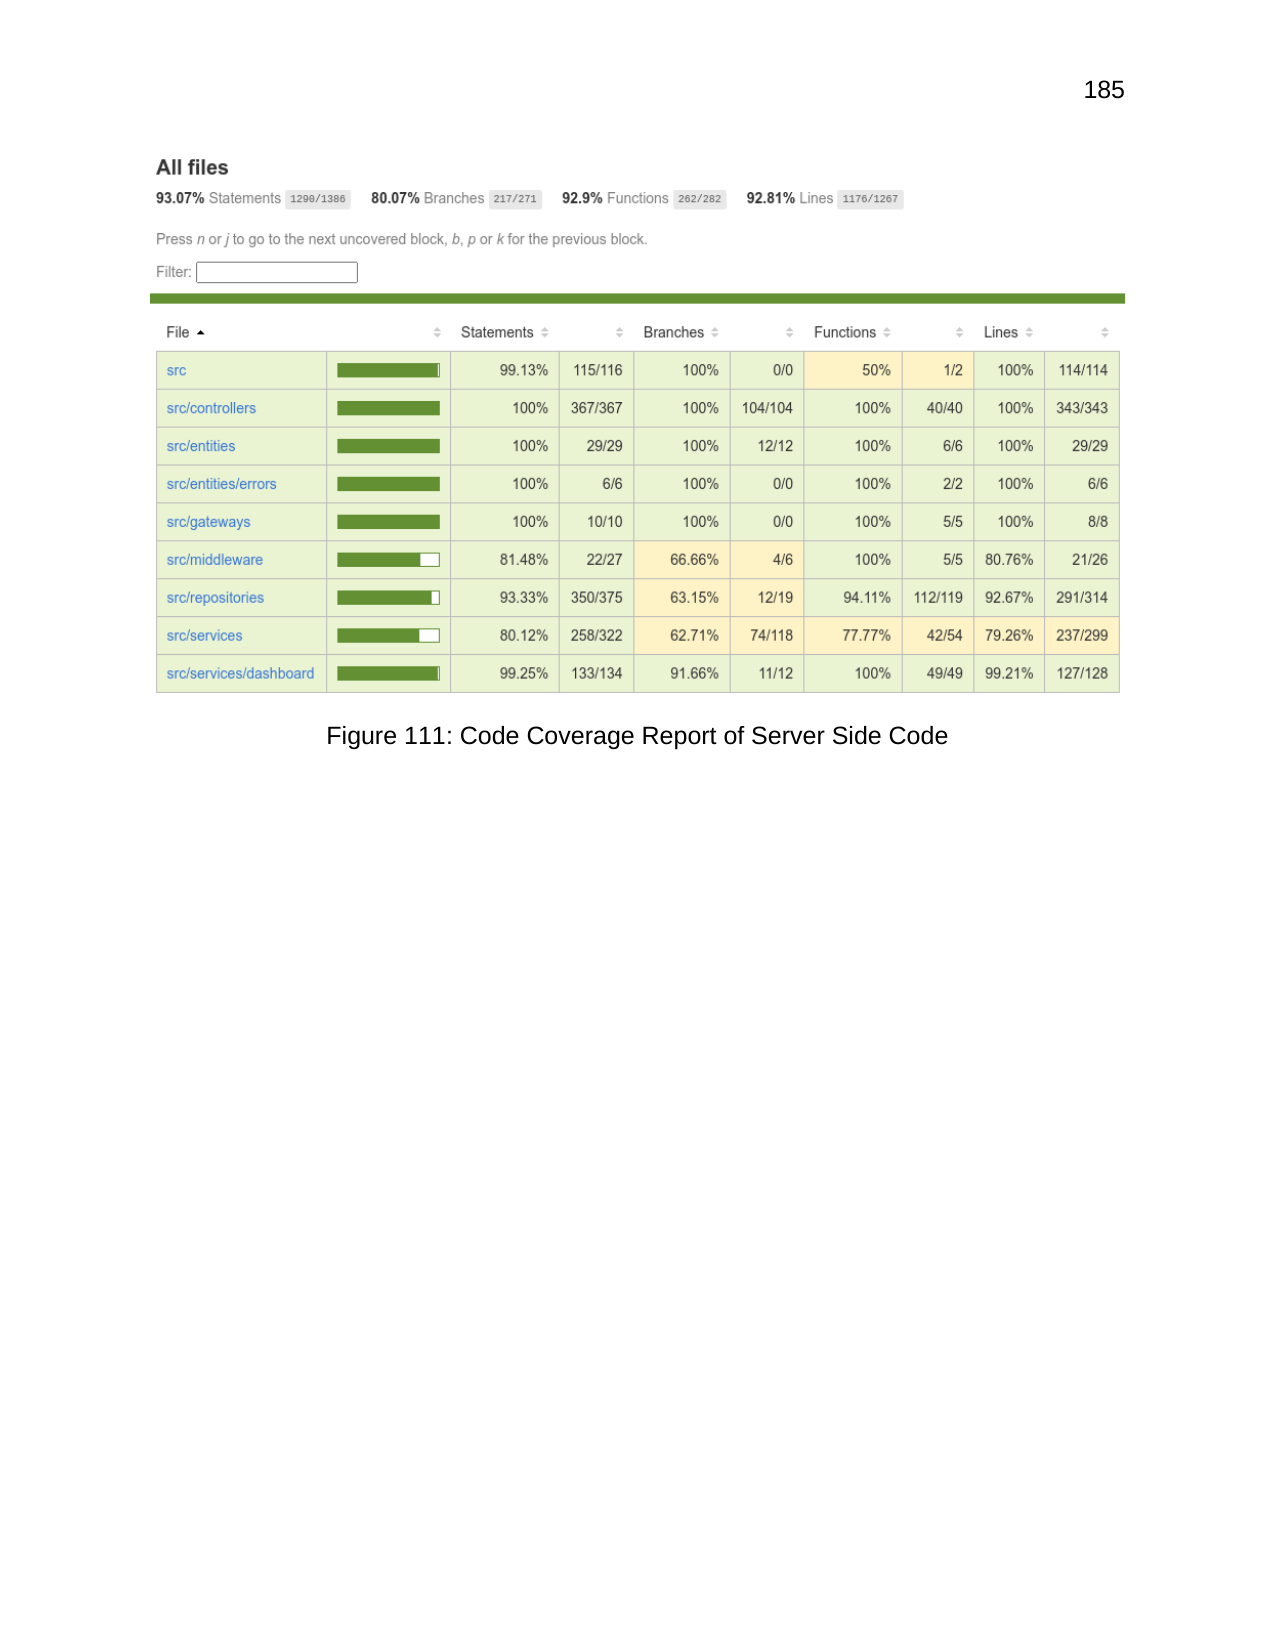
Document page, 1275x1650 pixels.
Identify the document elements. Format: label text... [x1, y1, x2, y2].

picture [150, 150, 1125, 696]
text Figure 111: Code Coverage Report of Server Side Code [150, 721, 1125, 750]
